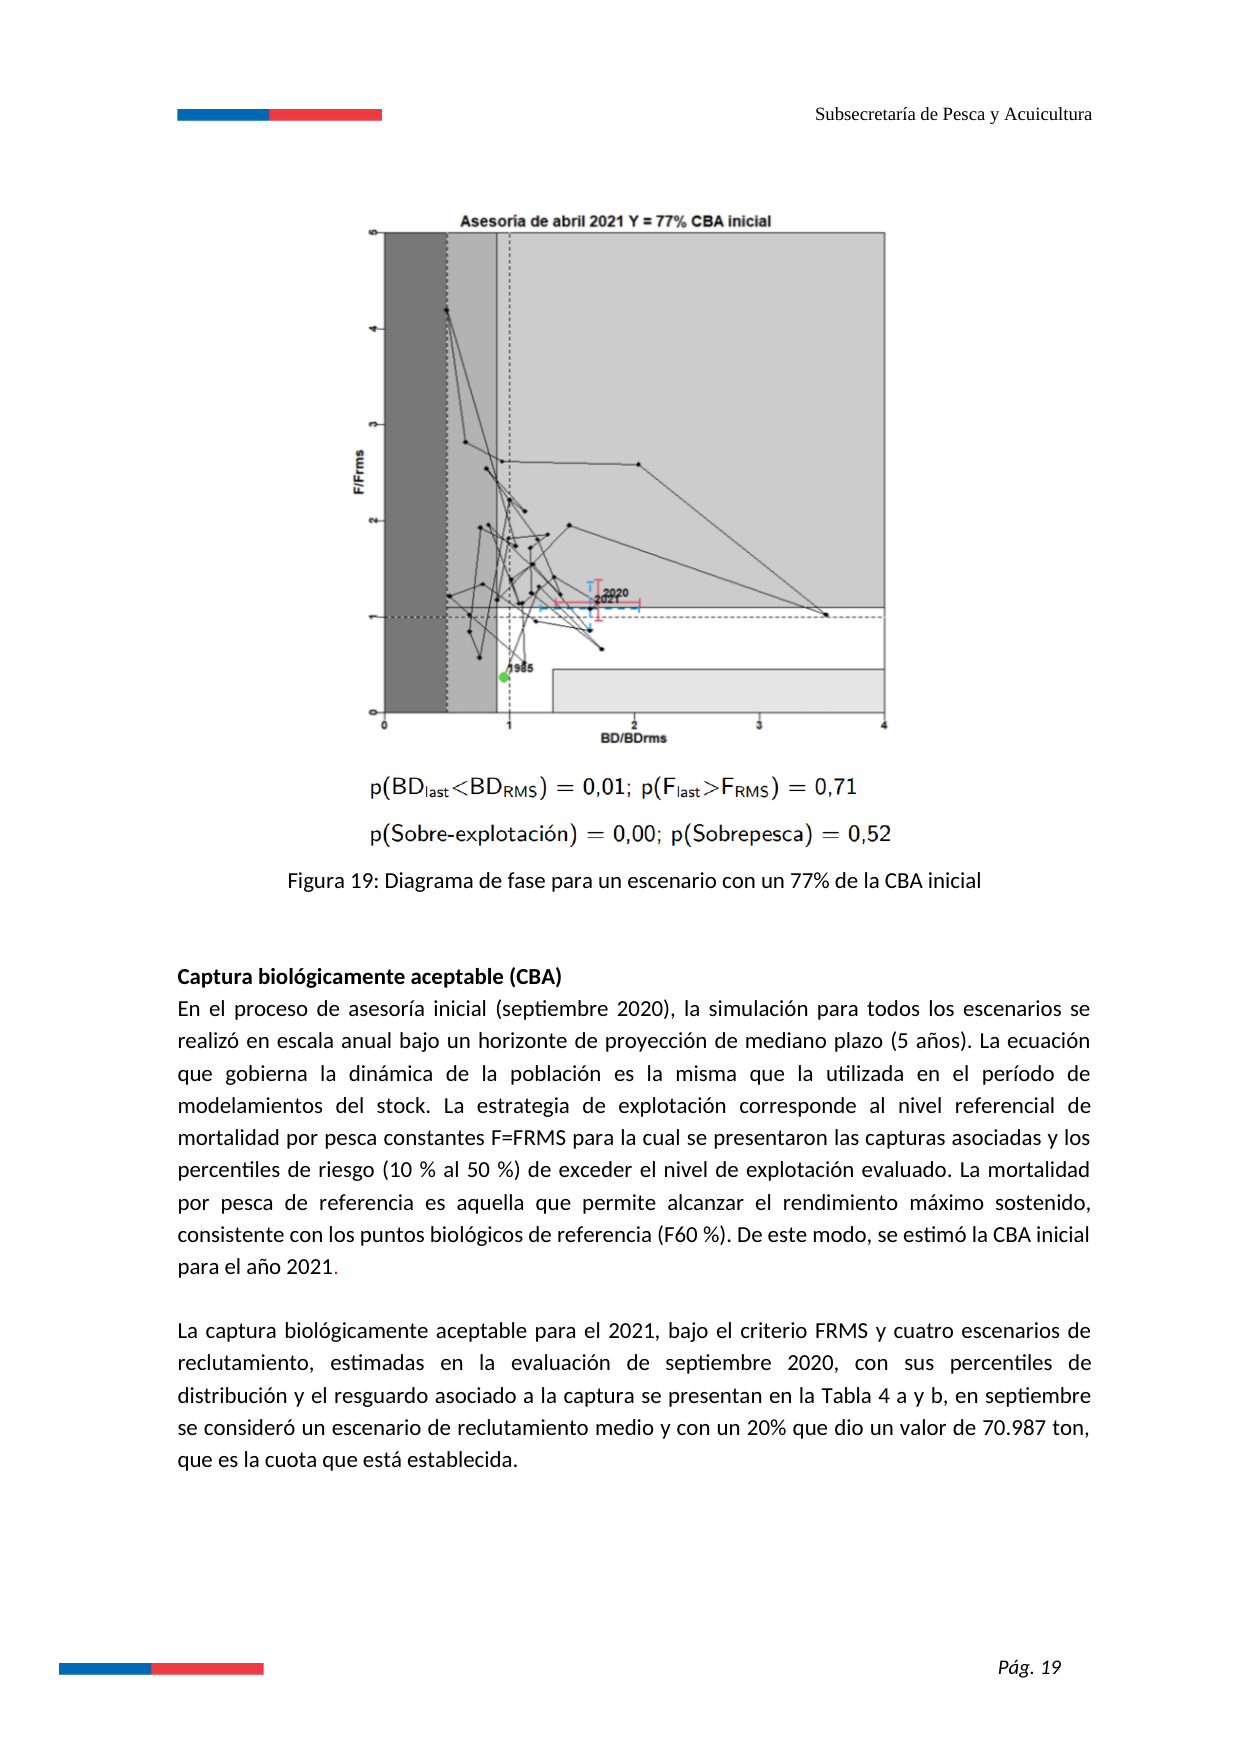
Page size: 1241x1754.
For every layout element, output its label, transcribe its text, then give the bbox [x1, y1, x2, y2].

picture [362, 765, 908, 862]
picture [59, 1663, 264, 1675]
picture [177, 109, 382, 121]
picture [338, 206, 932, 762]
text Figura 19: Diagrama de fase para un escenario con un 77% de la CBA inicial [177, 866, 1092, 894]
text Captura biológicamente aceptable (CBA) [177, 962, 1092, 990]
text En el proceso de asesoría inicial (septiembre 2020), la simulación para todos los escenarios se realizó en escala anual bajo un horizonte de proyección de mediano plazo (5 años). La ecuación que gobierna la dinámica de la población es la misma que la utilizada en el período de modelamientos del stock. La estrategia de explotación corresponde al nivel referencial de mortalidad por pesca constantes F=FRMS para la cual se presentaron las capturas asociadas y los percentiles de riesgo (10 % al 50 %) de exceder el nivel de explotación evaluado. La mortalidad por pesca de referencia es aquella que permite alcanzar el rendimiento máximo sostenido, consistente con los puntos biológicos de referencia (F60 %). De este modo, se estimó la CBA inicial para el año 2021. [177, 994, 1092, 1280]
text La captura biológicamente aceptable para el 2021, bajo el criterio FRMS y cuatro escenarios de reclutamiento, estimadas en la evaluación de septiembre 2020, con sus percentiles de distribución y el resguardo asociado a la captura se presentan en la Tabla 4 a y b, en septiembre se consideró un escenario de reclutamiento medio y con un 20% que dio un valor de 70.987 ton, que es la cuota que está establecida. [177, 1316, 1092, 1473]
